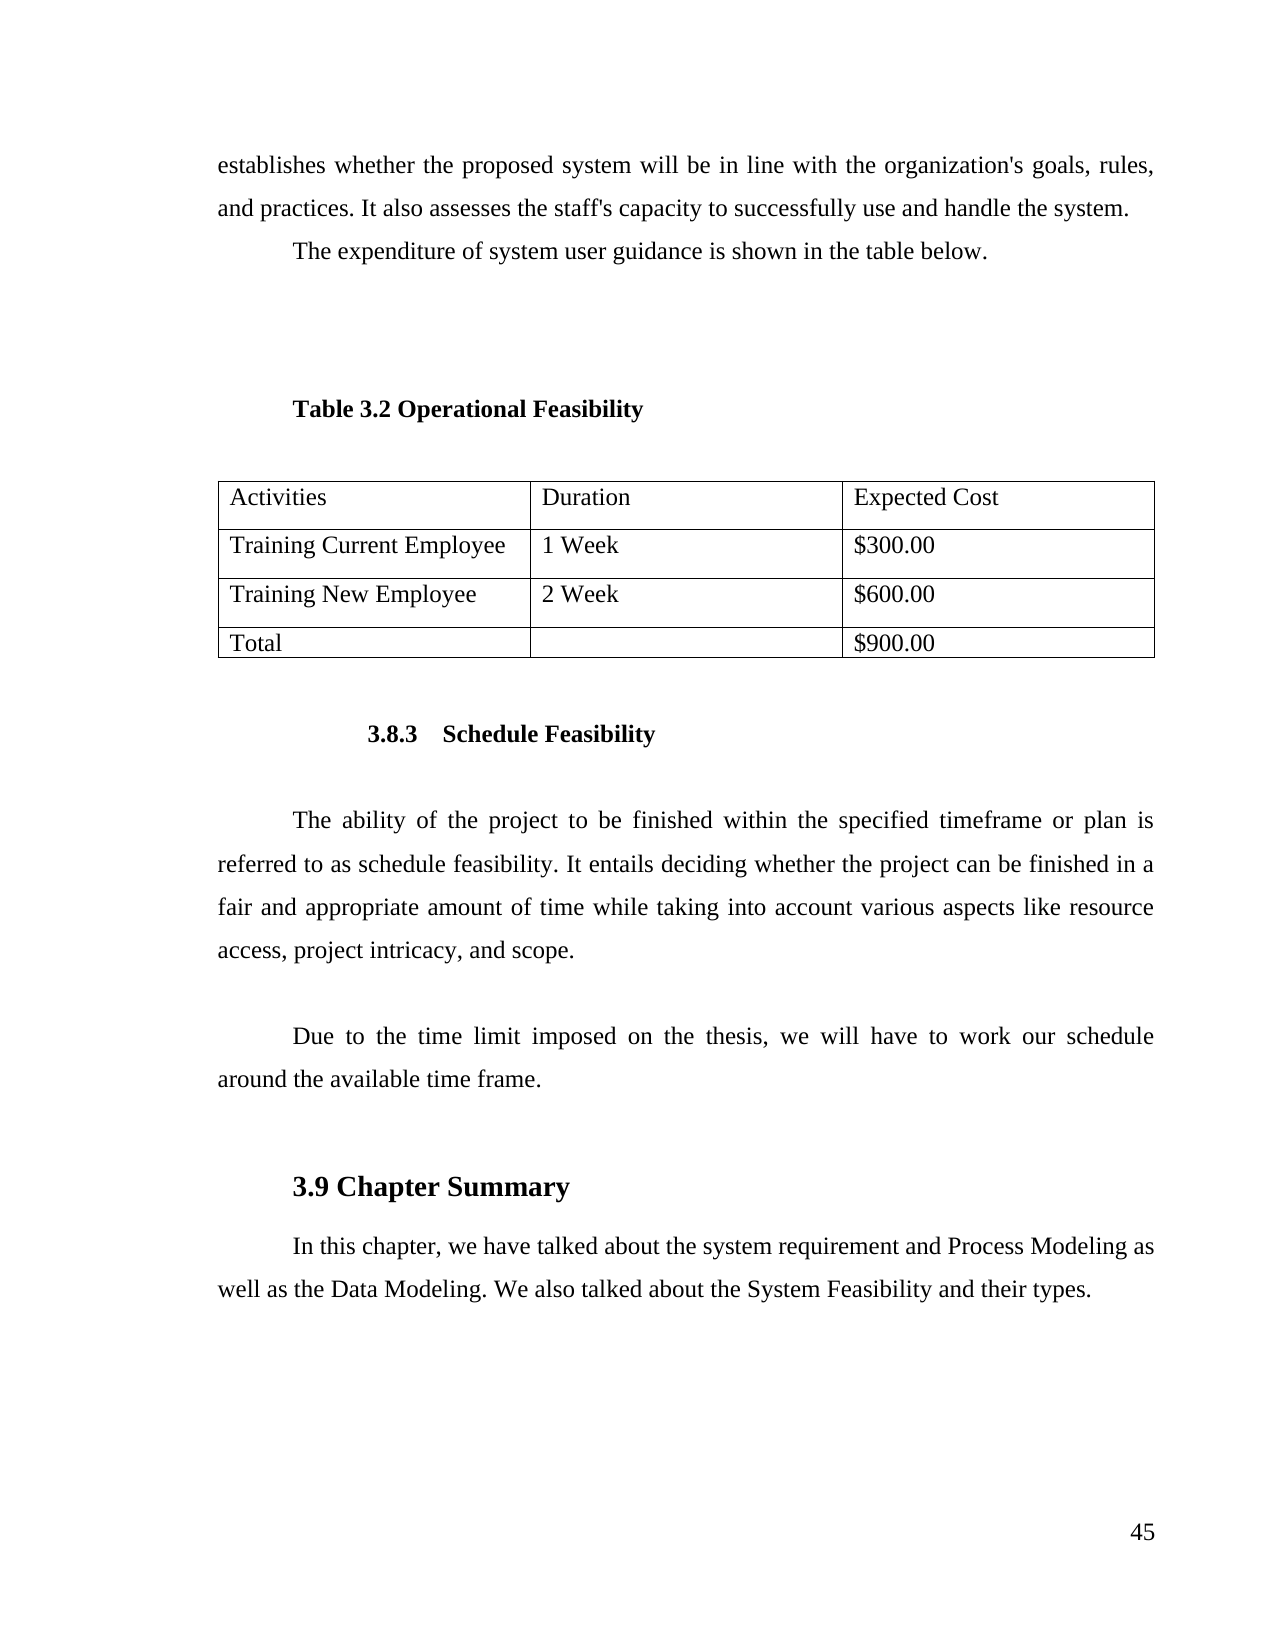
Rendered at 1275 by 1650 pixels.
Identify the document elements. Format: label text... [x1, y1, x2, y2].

text The ability of the project to be finished within the specified timeframe or plan is referred to as schedule feasibility. It entails deciding whether the project can be finished in a fair and appropriate amount of time while taking into account various aspects like resource access, project intricacy, and scope. [217, 806, 1155, 964]
subtitle Schedule Feasibility [367, 719, 1155, 748]
table_cell Training Current Employee [219, 530, 530, 578]
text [217, 150, 1155, 222]
text The expenditure of system user guidance is shown in the table below. [217, 236, 1155, 265]
table_header Duration [531, 482, 842, 529]
text Due to the time limit imposed on the thesis, we will have to work our schedule around the available time frame. [217, 1021, 1155, 1093]
table_cell 1 Week [531, 530, 842, 578]
table_cell $900.00 [843, 628, 1154, 657]
text Table 3.2 Operational Feasibility [217, 394, 1155, 423]
table_cell Total [219, 628, 530, 657]
table_cell $600.00 [843, 579, 1154, 627]
table_header Expected Cost [843, 482, 1154, 529]
text In this chapter, we have talked about the system requirement and Process Modeling as well as the Data Modeling. We also talked about the System Feasibility and their types. [217, 1231, 1155, 1303]
table_header Activities [219, 482, 530, 529]
table_cell [531, 628, 842, 657]
subtitle Chapter Summary [255, 1169, 1155, 1203]
table_cell Training New Employee [219, 579, 530, 627]
table_cell 2 Week [531, 579, 842, 627]
table_cell $300.00 [843, 530, 1154, 578]
